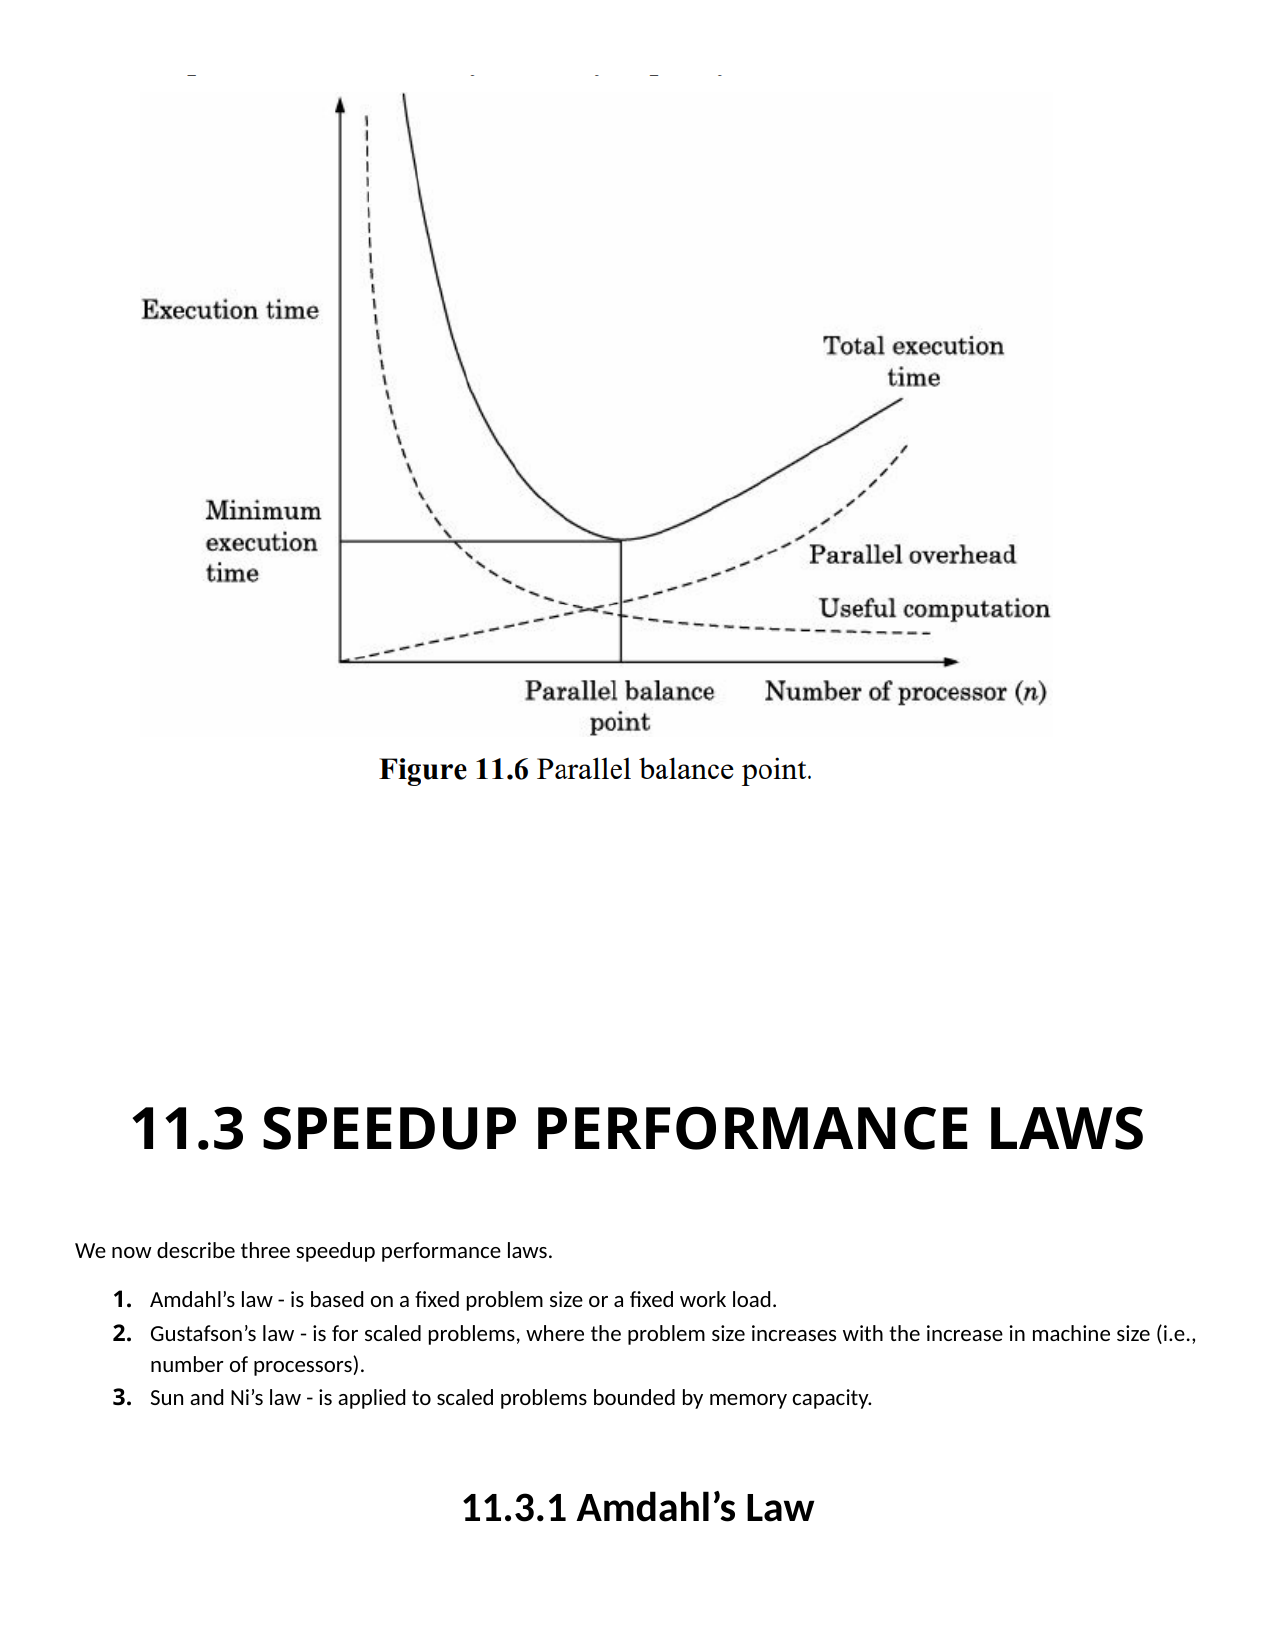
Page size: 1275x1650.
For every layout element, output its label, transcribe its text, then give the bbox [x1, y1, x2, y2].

text 11.3.1 Amdahl’s Law [75, 1481, 1200, 1532]
list Amdahl’s law - is based on a fixed problem size or a fixed work load. [112, 1283, 1200, 1314]
list Sun and Ni’s law - is applied to scaled problems bounded by memory capacity. [112, 1381, 1200, 1412]
picture [75, 75, 1200, 817]
text 11.3 SPEEDUP PERFORMANCE LAWS [75, 1087, 1200, 1166]
text We now describe three speedup performance laws. [75, 1236, 1200, 1264]
list Gustafson’s law - is for scaled problems, where the problem size increases with the increase in machine size (i.e., number of processors). [112, 1317, 1200, 1378]
